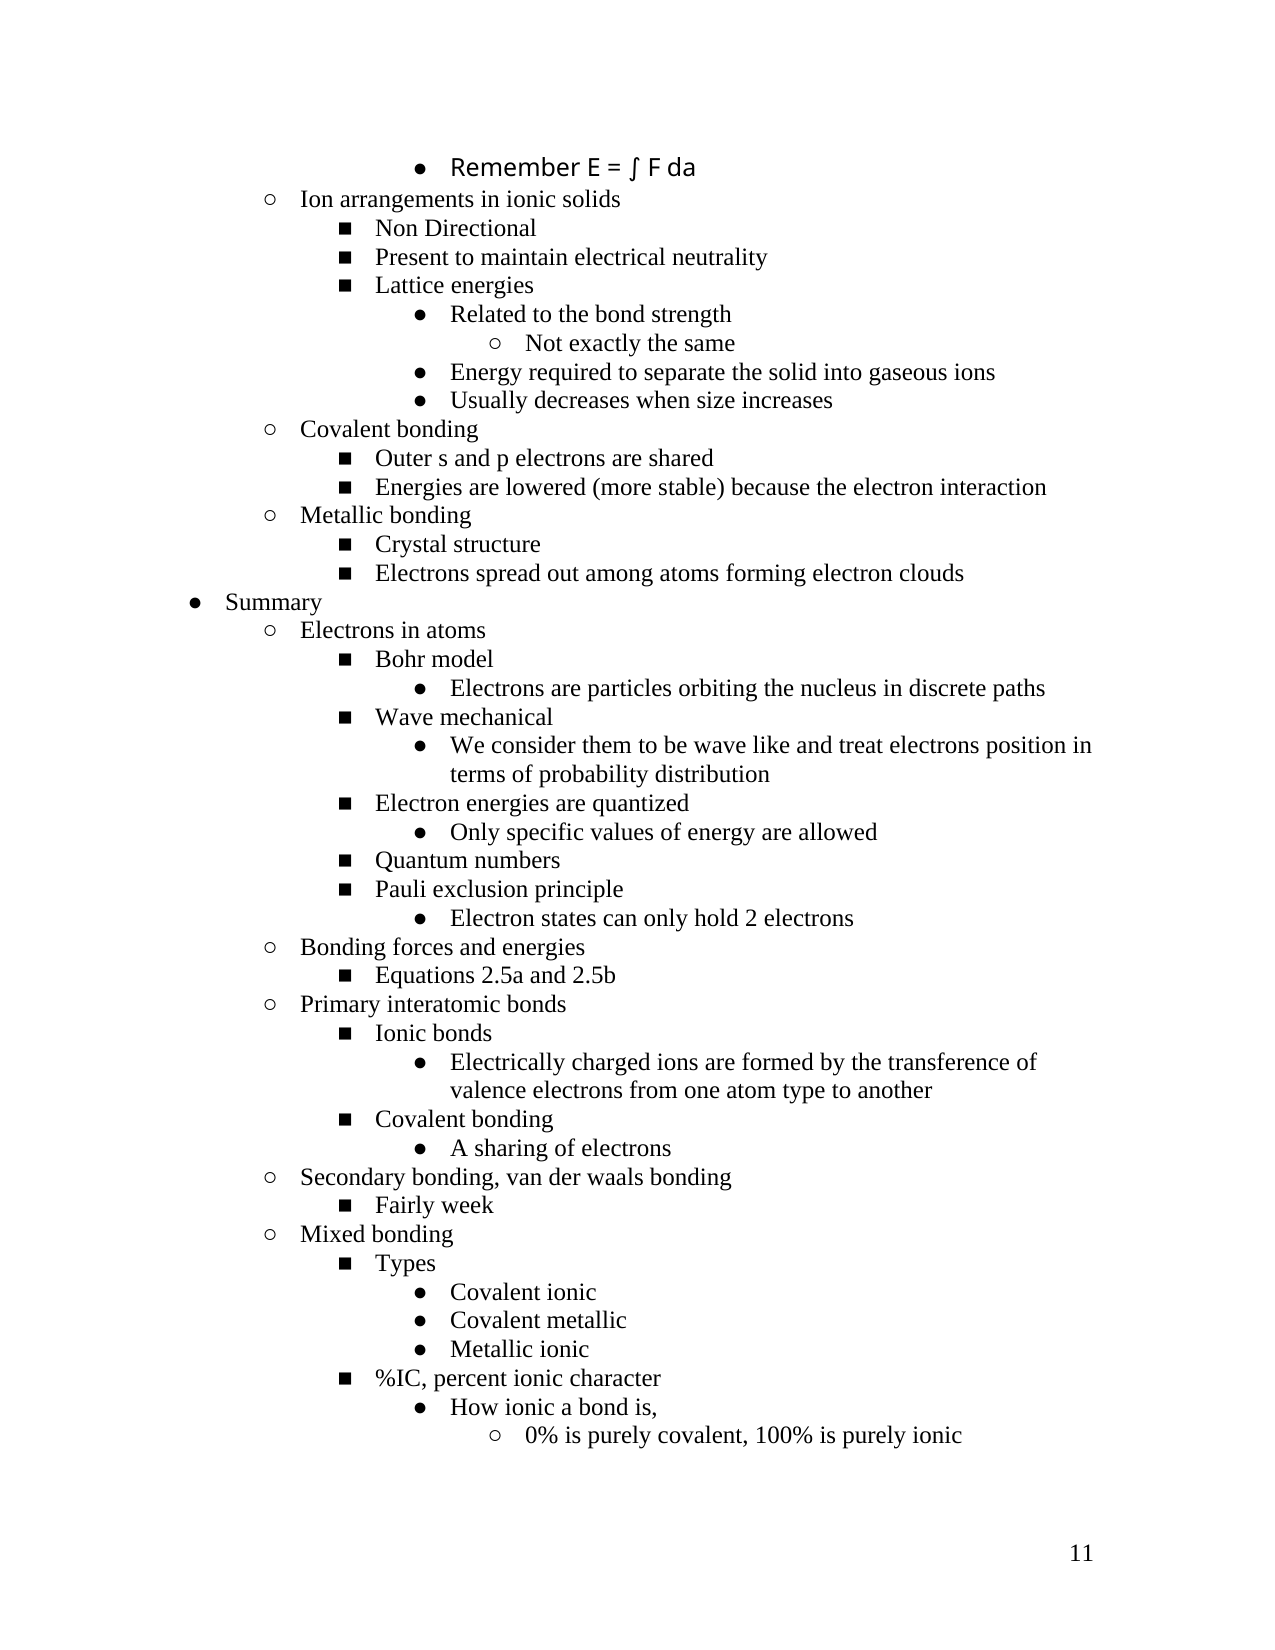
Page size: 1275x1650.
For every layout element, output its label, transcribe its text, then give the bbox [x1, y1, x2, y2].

list Electrically charged ions are formed by the transference of valence electrons from one atom type to another [412, 1047, 1094, 1104]
list Electrons are particles orbiting the nucleus in discrete paths [412, 673, 1094, 702]
list Electron energies are quantized [337, 788, 1094, 817]
list Present to maintain electrical neutrality [337, 242, 1094, 270]
list Wave mechanical [337, 702, 1094, 730]
list Covalent bonding [337, 1104, 1094, 1133]
list Mixed bonding [262, 1219, 1094, 1248]
list Quantum numbers [337, 845, 1094, 874]
list Secondary bonding, van der waals bonding [262, 1162, 1094, 1190]
list Fairly week [337, 1190, 1094, 1219]
list Bohr model [337, 644, 1094, 673]
list Covalent metallic [412, 1305, 1094, 1334]
list Types [337, 1248, 1094, 1277]
list Energy required to separate the solid into gaseous ions [412, 357, 1094, 385]
list Usually decreases when size increases [412, 385, 1094, 414]
list Remember E = ∫ F da [412, 150, 1094, 184]
list Electrons in atoms [262, 615, 1094, 644]
list Covalent ionic [412, 1277, 1094, 1305]
list Metallic ionic [412, 1334, 1094, 1363]
list Ionic bonds [337, 1018, 1094, 1047]
list We consider them to be wave like and treat electrons position in terms of probability distribution [412, 730, 1094, 788]
list Pauli exclusion principle [337, 874, 1094, 903]
list Lattice energies [337, 270, 1094, 299]
list Primary interatomic bonds [262, 989, 1094, 1018]
list Equations 2.5a and 2.5b [337, 960, 1094, 989]
list Covalent bonding [262, 414, 1094, 443]
list Outer s and p electrons are shared [337, 443, 1094, 472]
list A sharing of electrons [412, 1133, 1094, 1162]
list Non Directional [337, 213, 1094, 242]
list Electron states can only hold 2 electrons [412, 903, 1094, 932]
list 0% is purely covalent, 100% is purely ionic [487, 1420, 1094, 1449]
list Ion arrangements in ionic solids [262, 184, 1094, 213]
list How ionic a bond is, [412, 1392, 1094, 1420]
list %IC, percent ionic character [337, 1363, 1094, 1392]
list Crystal structure [337, 529, 1094, 558]
list Metallic bonding [262, 500, 1094, 529]
list Electrons spread out among atoms forming electron clouds [337, 558, 1094, 587]
list Energies are lowered (more stable) because the electron interaction [337, 472, 1094, 500]
list Not exactly the same [487, 328, 1094, 357]
list Related to the bond strength [412, 299, 1094, 328]
list Only specific values of energy are allowed [412, 817, 1094, 845]
list Bonding forces and energies [262, 932, 1094, 960]
subtitle Summary [187, 587, 1094, 615]
